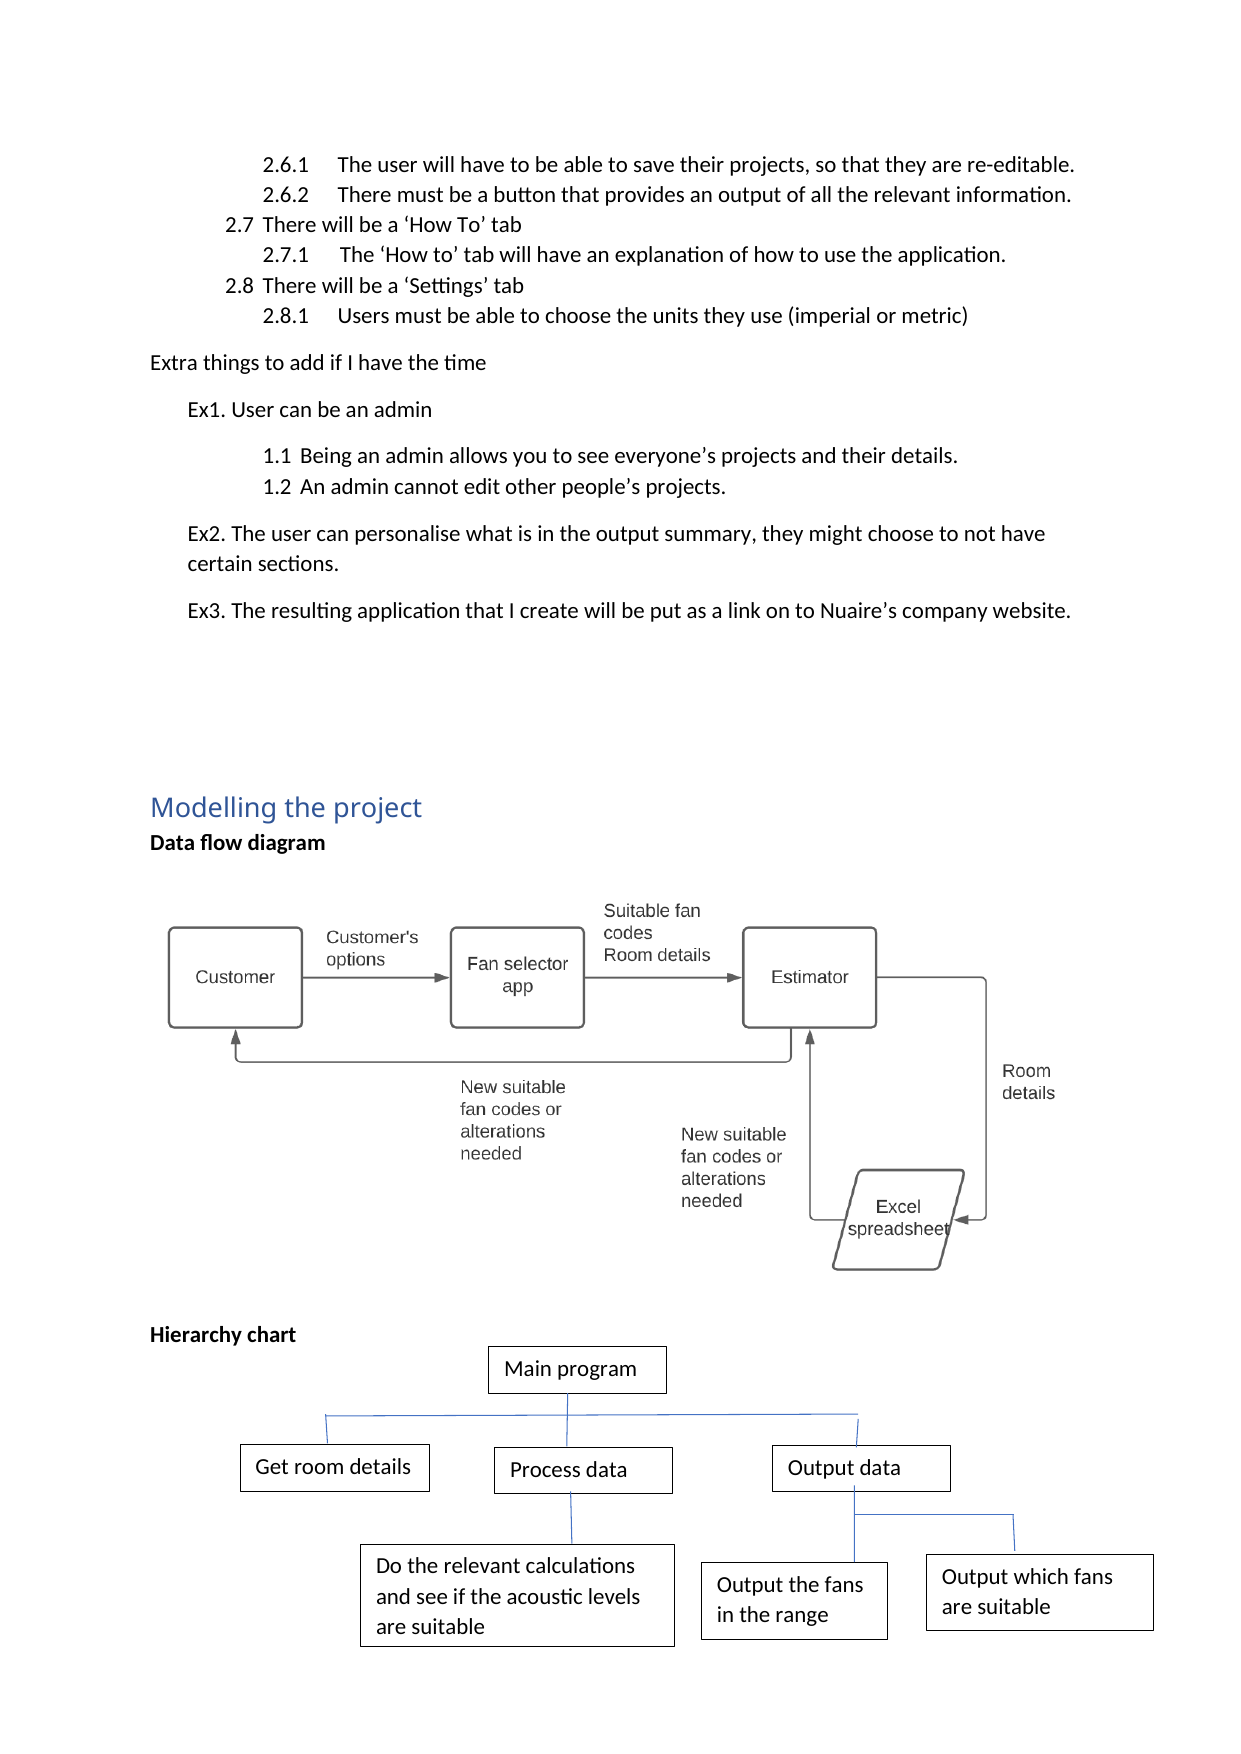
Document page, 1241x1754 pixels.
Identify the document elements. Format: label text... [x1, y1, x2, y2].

list There must be a button that provides an output of all the relevant information. [262, 180, 1090, 208]
list The user will have to be able to save their projects, so that they are re-editable. [262, 150, 1090, 178]
text Hierarchy chart [150, 1320, 1090, 1348]
list There will be a ‘How To’ tab [225, 210, 1090, 238]
text Ex2. The user can personalise what is in the output summary, they might choose to not have certain sections. [187, 519, 1090, 577]
list 2.7.1 The ‘How to’ tab will have an explanation of how to use the application. [262, 241, 1090, 269]
text Extra things to add if I have the time [150, 348, 1090, 376]
list Users must be able to choose the units they use (imperial or metric) [262, 301, 1090, 329]
list Being an admin allows you to see everyone’s projects and their details. [262, 442, 1090, 470]
text Ex3. The resulting application that I create will be put as a link on to Nuaire’s company website. [187, 596, 1090, 624]
text Ex1. User can be an admin [187, 395, 1090, 423]
text Data flow diagram [150, 828, 1090, 857]
list There will be a ‘Settings’ tab [225, 271, 1090, 299]
picture [150, 875, 1091, 1301]
list An admin cannot edit other people’s projects. [262, 472, 1090, 500]
subtitle Modelling the project [150, 789, 1090, 826]
